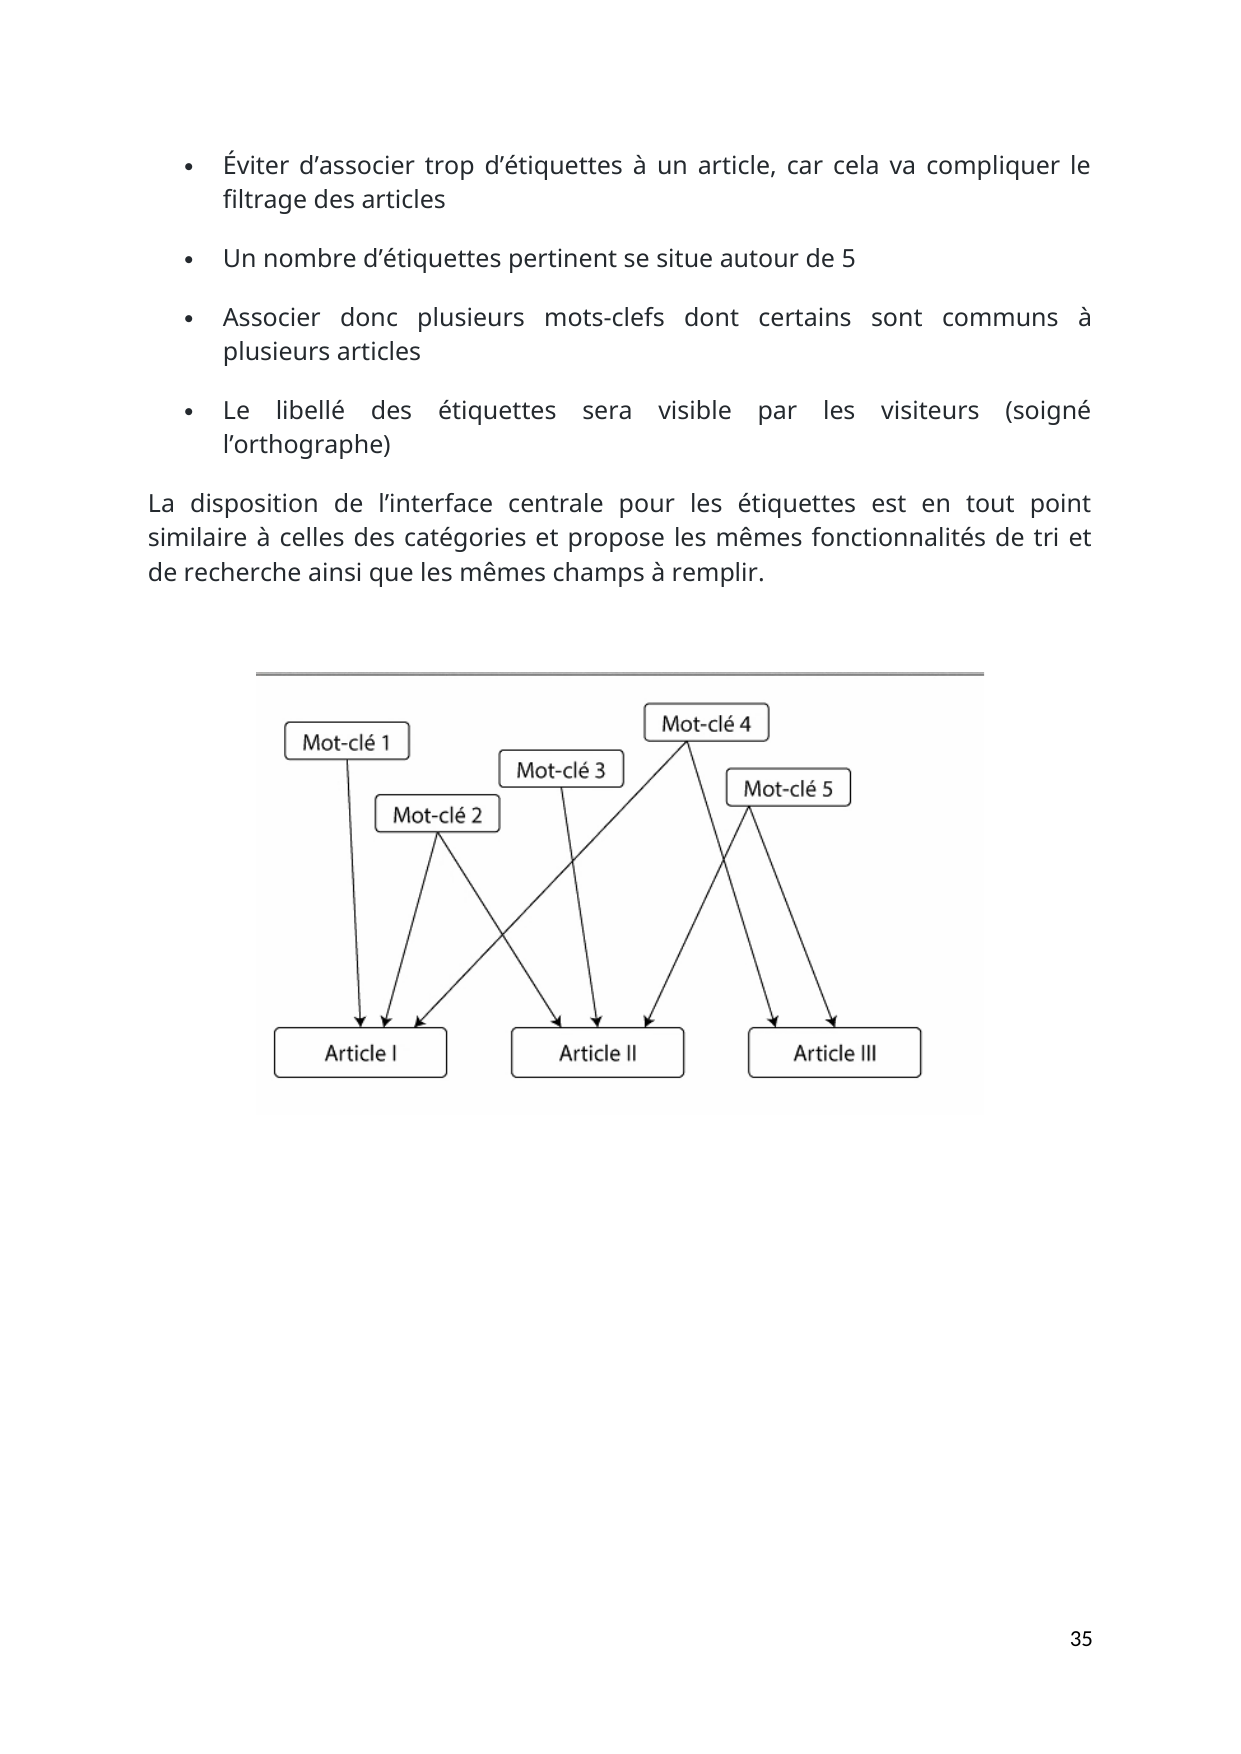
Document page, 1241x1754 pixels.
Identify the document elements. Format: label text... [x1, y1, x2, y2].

picture [256, 672, 985, 1115]
list Associer donc plusieurs mots-clefs dont certains sont communs à plusieurs articles [185, 300, 1093, 368]
list Éviter d’associer trop d’étiquettes à un article, car cela va compliquer le filtrage des articles [185, 148, 1093, 216]
text La disposition de l’interface centrale pour les étiquettes est en tout point similaire à celles des catégories et propose les mêmes fonctionnalités de tri et de recherche ainsi que les mêmes champs à remplir. [148, 486, 1093, 588]
list Le libellé des étiquettes sera visible par les visiteurs (soigné l’orthographe) [185, 393, 1093, 461]
list Un nombre d’étiquettes pertinent se situe autour de 5 [185, 241, 1093, 275]
